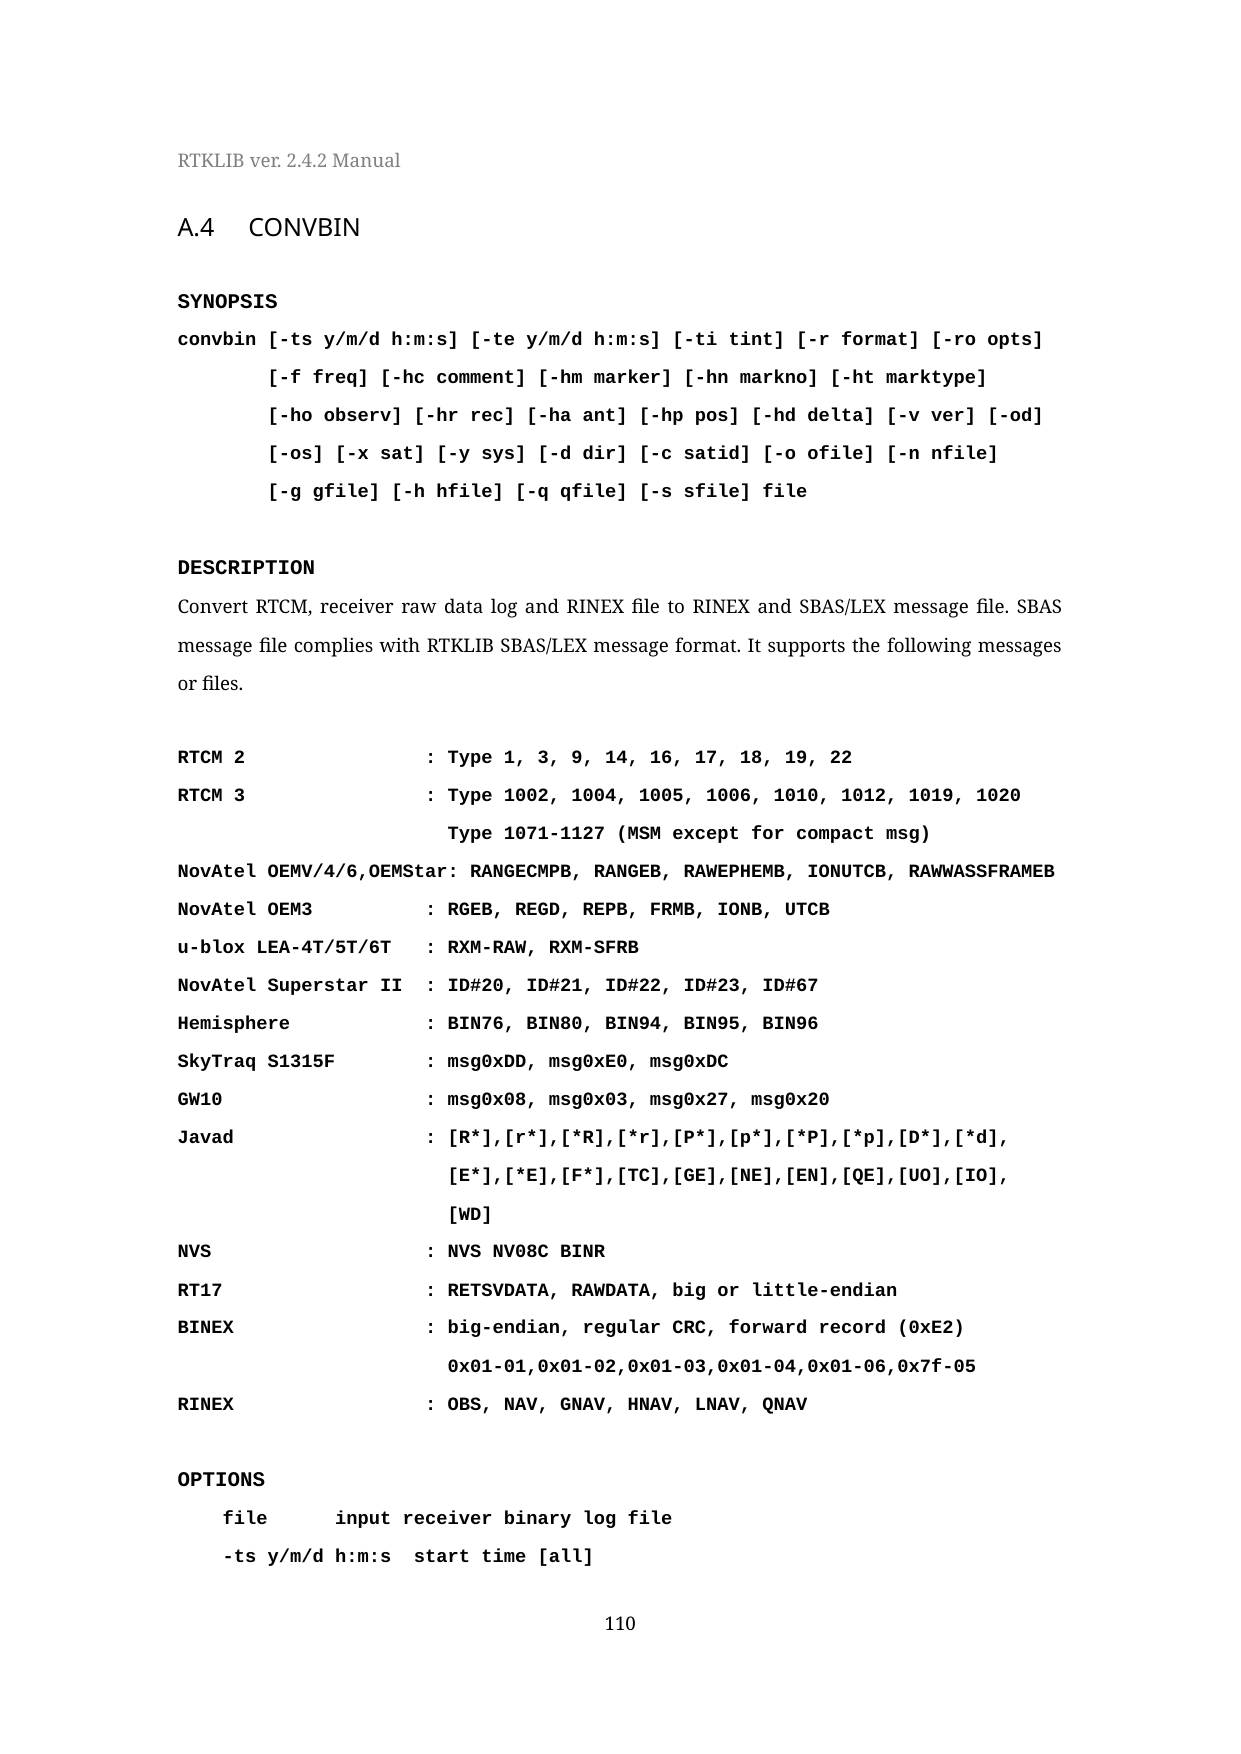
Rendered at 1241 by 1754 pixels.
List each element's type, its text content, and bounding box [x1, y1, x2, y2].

text DESCRIPTION [177, 549, 1063, 588]
text RTCM 2 : Type 1, 3, 9, 14, 16, 17, 18, 19, 22 [177, 740, 1063, 778]
text Hemisphere : BIN76, BIN80, BIN94, BIN95, BIN96 [177, 1006, 1063, 1044]
text file input receiver binary log file [177, 1500, 1063, 1538]
text convbin [-ts y/m/d h:m:s] [-te y/m/d h:m:s] [-ti tint] [-r format] [-ro opts] [177, 321, 1063, 359]
text RT17 : RETSVDATA, RAWDATA, big or little-endian [177, 1272, 1063, 1310]
text SYNOPSIS [177, 283, 1063, 321]
text Javad : [R*],[r*],[*R],[*r],[P*],[p*],[*P],[*p],[D*],[*d], [177, 1120, 1063, 1158]
text OPTIONS [177, 1462, 1063, 1500]
text [-g gfile] [-h hfile] [-q qfile] [-s sfile] file [177, 473, 1063, 512]
text NovAtel OEMV/4/6,OEMStar: RANGECMPB, RANGEB, RAWEPHEMB, IONUTCB, RAWWASSFRAMEB [177, 854, 1063, 892]
text BINEX : big-endian, regular CRC, forward record (0xE2) [177, 1310, 1063, 1348]
text NovAtel Superstar II : ID#20, ID#21, ID#22, ID#23, ID#67 [177, 968, 1063, 1006]
text u-blox LEA-4T/5T/6T : RXM-RAW, RXM-SFRB [177, 930, 1063, 968]
text [E*],[*E],[F*],[TC],[GE],[NE],[EN],[QE],[UO],[IO], [177, 1158, 1063, 1196]
text RTCM 3 : Type 1002, 1004, 1005, 1006, 1010, 1012, 1019, 1020 [177, 778, 1063, 816]
text SkyTraq S1315F : msg0xDD, msg0xE0, msg0xDC [177, 1044, 1063, 1082]
text NovAtel OEM3 : RGEB, REGD, REPB, FRMB, IONB, UTCB [177, 892, 1063, 930]
text GW10 : msg0x08, msg0x03, msg0x27, msg0x20 [177, 1082, 1063, 1120]
subtitle A.4 CONVBIN [177, 207, 1063, 245]
text NVS : NVS NV08C BINR [177, 1234, 1063, 1272]
text [-os] [-x sat] [-y sys] [-d dir] [-c satid] [-o ofile] [-n nfile] [177, 436, 1063, 473]
text -ts y/m/d h:m:s start time [all] [177, 1538, 1063, 1576]
text Type 1071-1127 (MSM except for compact msg) [177, 816, 1063, 854]
text Convert RTCM, receiver raw data log and RINEX file to RINEX and SBAS/LEX message file. SBAS message file complies with RTKLIB SBAS/LEX message format. It supports the following messages or files. [177, 588, 1063, 702]
text [WD] [177, 1196, 1063, 1234]
text [-ho observ] [-hr rec] [-ha ant] [-hp pos] [-hd delta] [-v ver] [-od] [177, 397, 1063, 436]
text RINEX : OBS, NAV, GNAV, HNAV, LNAV, QNAV [177, 1386, 1063, 1424]
text [-f freq] [-hc comment] [-hm marker] [-hn markno] [-ht marktype] [177, 359, 1063, 397]
text 0x01-01,0x01-02,0x01-03,0x01-04,0x01-06,0x7f-05 [177, 1348, 1063, 1386]
